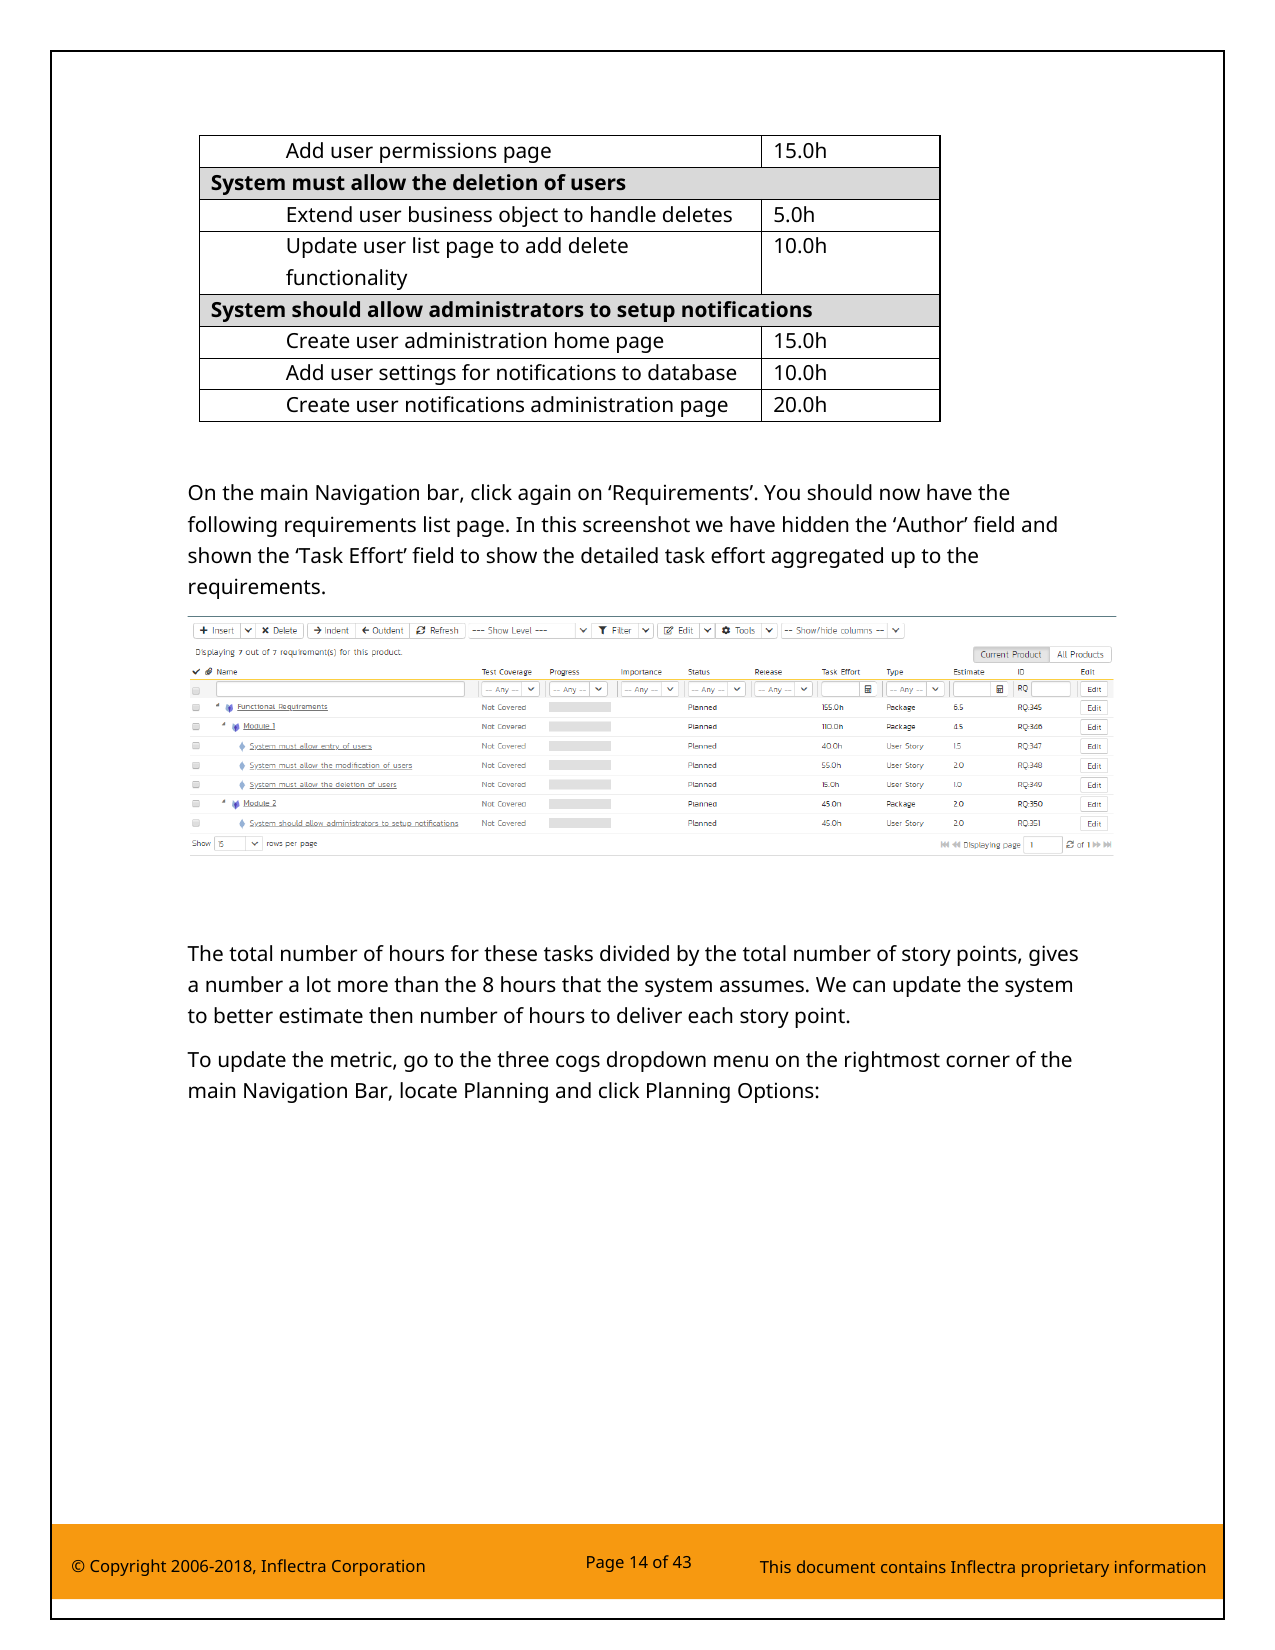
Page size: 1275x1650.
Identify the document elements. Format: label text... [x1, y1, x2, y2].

table_cell 20.0h [762, 390, 939, 421]
table_cell Create user notifications administration page [200, 390, 761, 421]
text On the main Navigation bar, click again on ‘Requirements’. You should now have the following requirements list page. In this screenshot we have hidden the ‘Author’ field and shown the ‘Task Effort’ field to show the detailed task effort aggregated up to the requirements. [187, 478, 1087, 601]
text The total number of hours for these tasks divided by the total number of story points, gives a number a lot more than the 8 hours that the system assumes. We can update the system to better estimate then number of hours to deliver each story point. [187, 939, 1087, 1030]
table_cell System should allow administrators to setup notifications [200, 295, 939, 326]
picture [187, 616, 1117, 881]
table_cell 15.0h [762, 327, 939, 357]
table_cell 10.0h [762, 232, 939, 294]
table_cell 5.0h [762, 200, 939, 231]
table_cell Add user permissions page [200, 136, 761, 167]
table_cell Extend user business object to handle deletes [200, 200, 761, 231]
table_cell System must allow the deletion of users [200, 168, 939, 199]
table_cell 10.0h [762, 359, 939, 389]
table_cell 15.0h [762, 136, 939, 167]
table_cell Add user settings for notifications to database [200, 359, 761, 389]
table_cell Update user list page to add delete functionality [200, 232, 761, 294]
text To update the metric, go to the three cogs dropdown menu on the rightmost corner of the main Navigation Bar, locate Planning and click Planning Options: [187, 1045, 1087, 1105]
table_cell Create user administration home page [200, 327, 761, 357]
